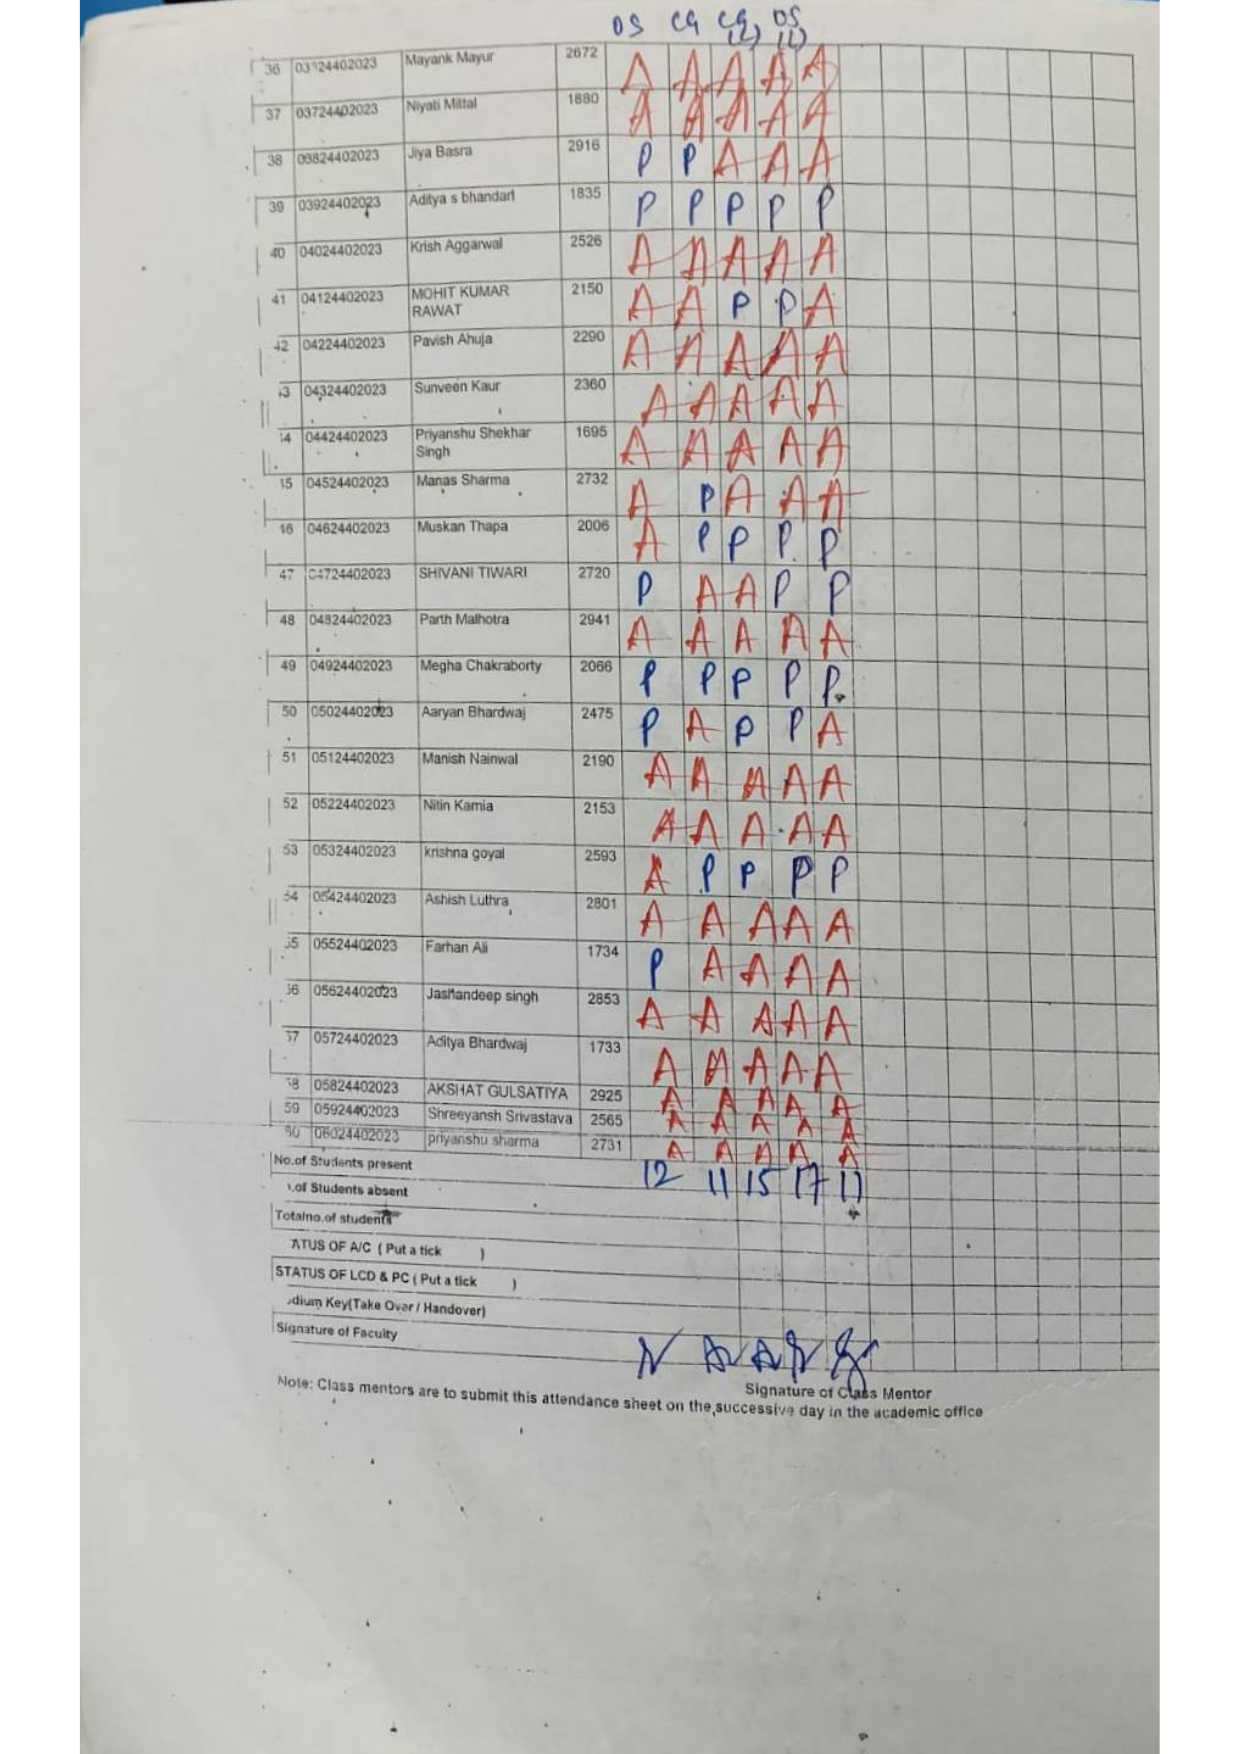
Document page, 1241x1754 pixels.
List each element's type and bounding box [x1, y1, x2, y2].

picture [79, 0, 1160, 1754]
